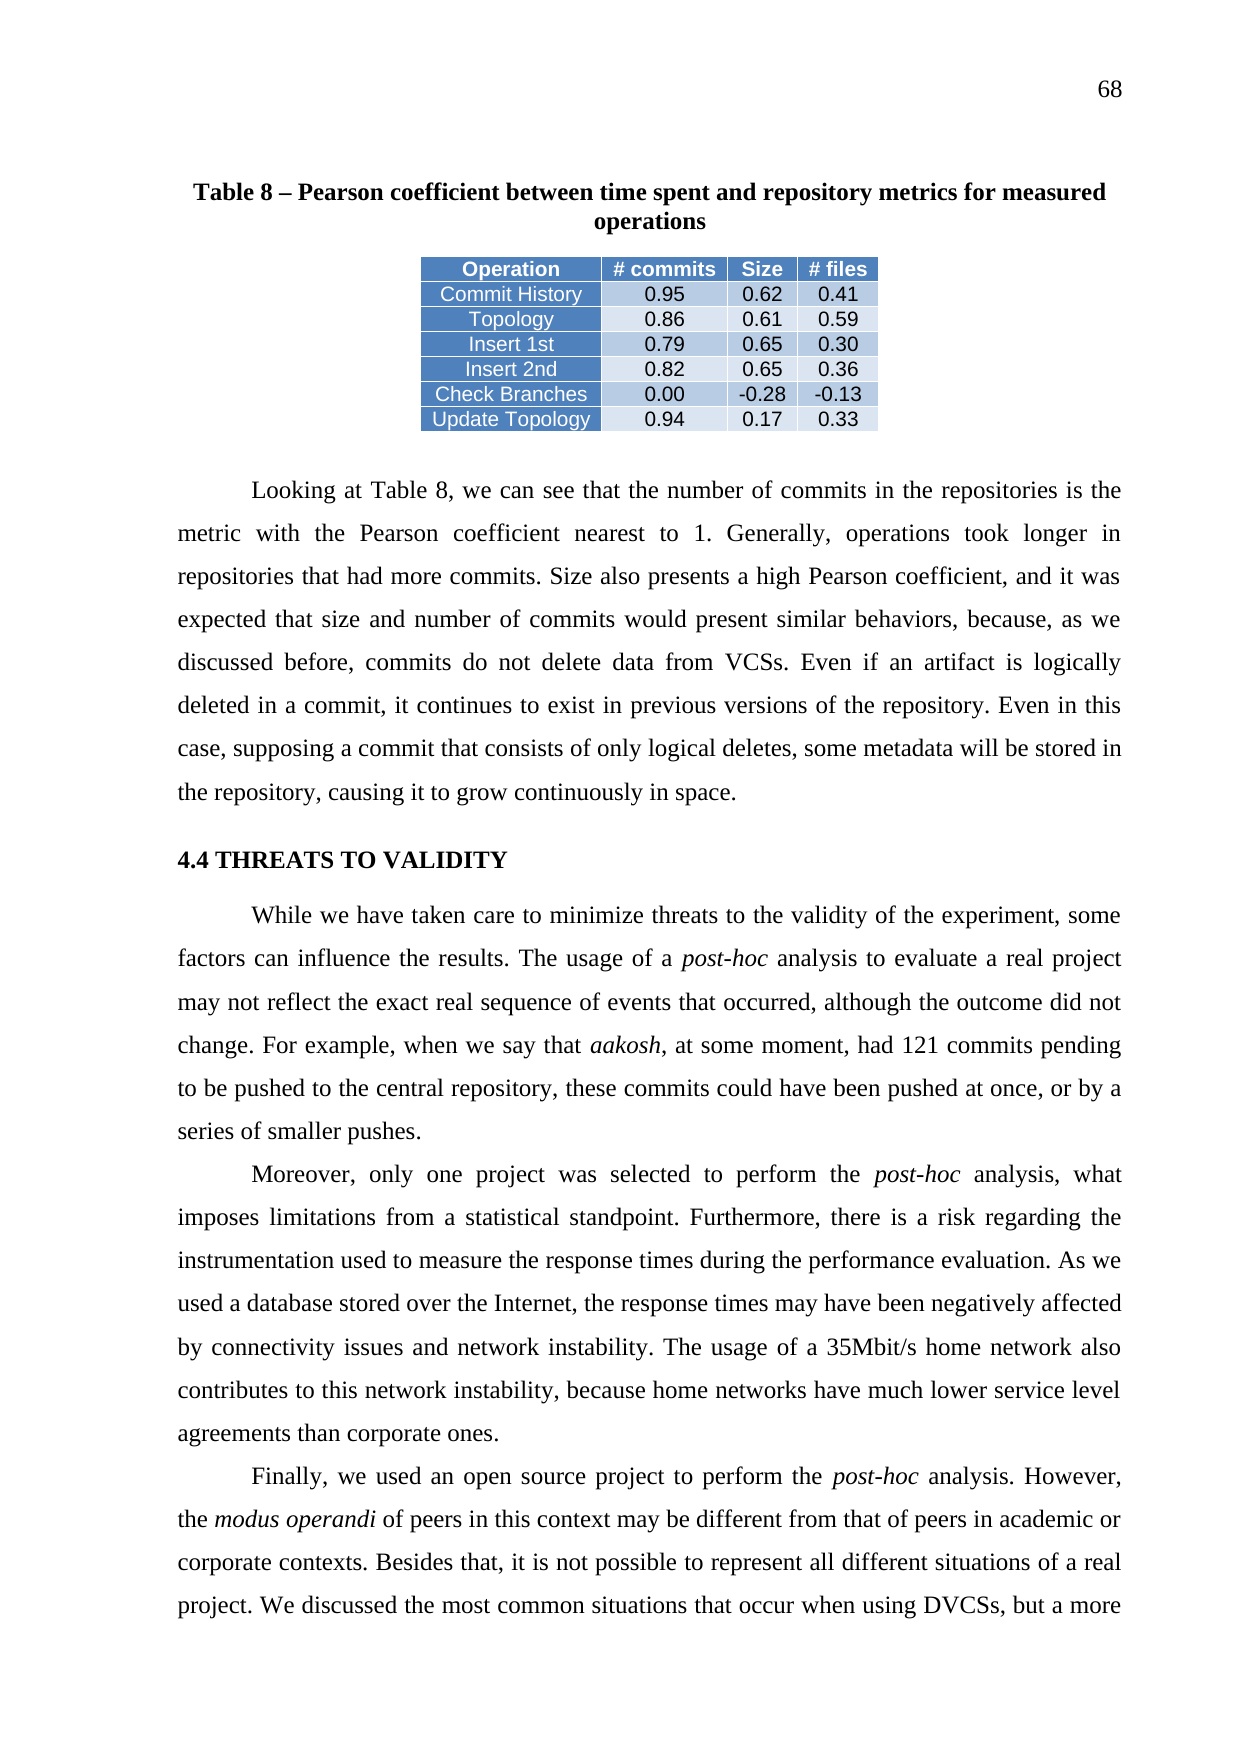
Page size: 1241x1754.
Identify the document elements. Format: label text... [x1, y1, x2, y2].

table_cell 0.00 [602, 382, 727, 406]
text Moreover, only one project was selected to perform the post-hoc analysis, what imposes limitations from a statistical standpoint. Furthermore, there is a risk regarding the instrumentation used to measure the response times during the performance evaluation. As we used a database stored over the Internet, the response times may have been negatively affected by connectivity issues and network instability. The usage of a 35Mbit/s home network also contributes to this network instability, because home networks have much lower service level agreements than corporate ones. [177, 1159, 1122, 1447]
table_cell 0.61 [728, 307, 797, 331]
table_cell Insert 1st [421, 332, 601, 356]
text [177, 1461, 1122, 1619]
table_cell 0.41 [798, 282, 878, 306]
table_cell 0.33 [798, 407, 878, 431]
table_header Operation [421, 257, 601, 281]
table_cell Commit History [421, 282, 601, 306]
table_cell 0.36 [798, 357, 878, 381]
table_cell Insert 2nd [421, 357, 601, 381]
table_cell -0.28 [728, 382, 797, 406]
table_cell 0.79 [602, 332, 727, 356]
table_cell 0.65 [728, 332, 797, 356]
table_cell 0.62 [728, 282, 797, 306]
table_cell -0.13 [798, 382, 878, 406]
table_cell 0.65 [728, 357, 797, 381]
table_cell Topology [421, 307, 601, 331]
text Looking at Table 8, we can see that the number of commits in the repositories is the metric with the Pearson coefficient nearest to 1. Generally, operations took longer in repositories that had more commits. Size also presents a high Pearson coefficient, and it was expected that size and number of commits would present similar behaviors, because, as we discussed before, commits do not delete data from VCSs. Even if an artifact is logically deleted in a commit, it continues to exist in previous versions of the repository. Even in this case, supposing a commit that consists of only logical deletes, some metadata will be stored in the repository, causing it to grow continuously in space. [177, 475, 1122, 805]
table_cell Update Topology [421, 407, 601, 431]
table_cell Check Branches [421, 382, 601, 406]
table_cell 0.94 [602, 407, 727, 431]
table_header Size [728, 257, 797, 281]
subtitle Threats to validity [177, 845, 1122, 873]
table_cell 0.59 [798, 307, 878, 331]
table_cell 0.30 [798, 332, 878, 356]
table_header # commits [602, 257, 727, 281]
table_cell 0.95 [602, 282, 727, 306]
table_cell 0.86 [602, 307, 727, 331]
table_cell 0.17 [728, 407, 797, 431]
text Table 8 – Pearson coefficient between time spent and repository metrics for measured operations [177, 177, 1122, 235]
table_cell 0.82 [602, 357, 727, 381]
table_header # files [798, 257, 878, 281]
text While we have taken care to minimize threats to the validity of the experiment, some factors can influence the results. The usage of a post-hoc analysis to evaluate a real project may not reflect the exact real sequence of events that occurred, although the outcome did not change. For example, when we say that aakosh, at some moment, had 121 commits pending to be pushed to the central repository, these commits could have been pushed at once, or by a series of smaller pushes. [177, 900, 1122, 1145]
